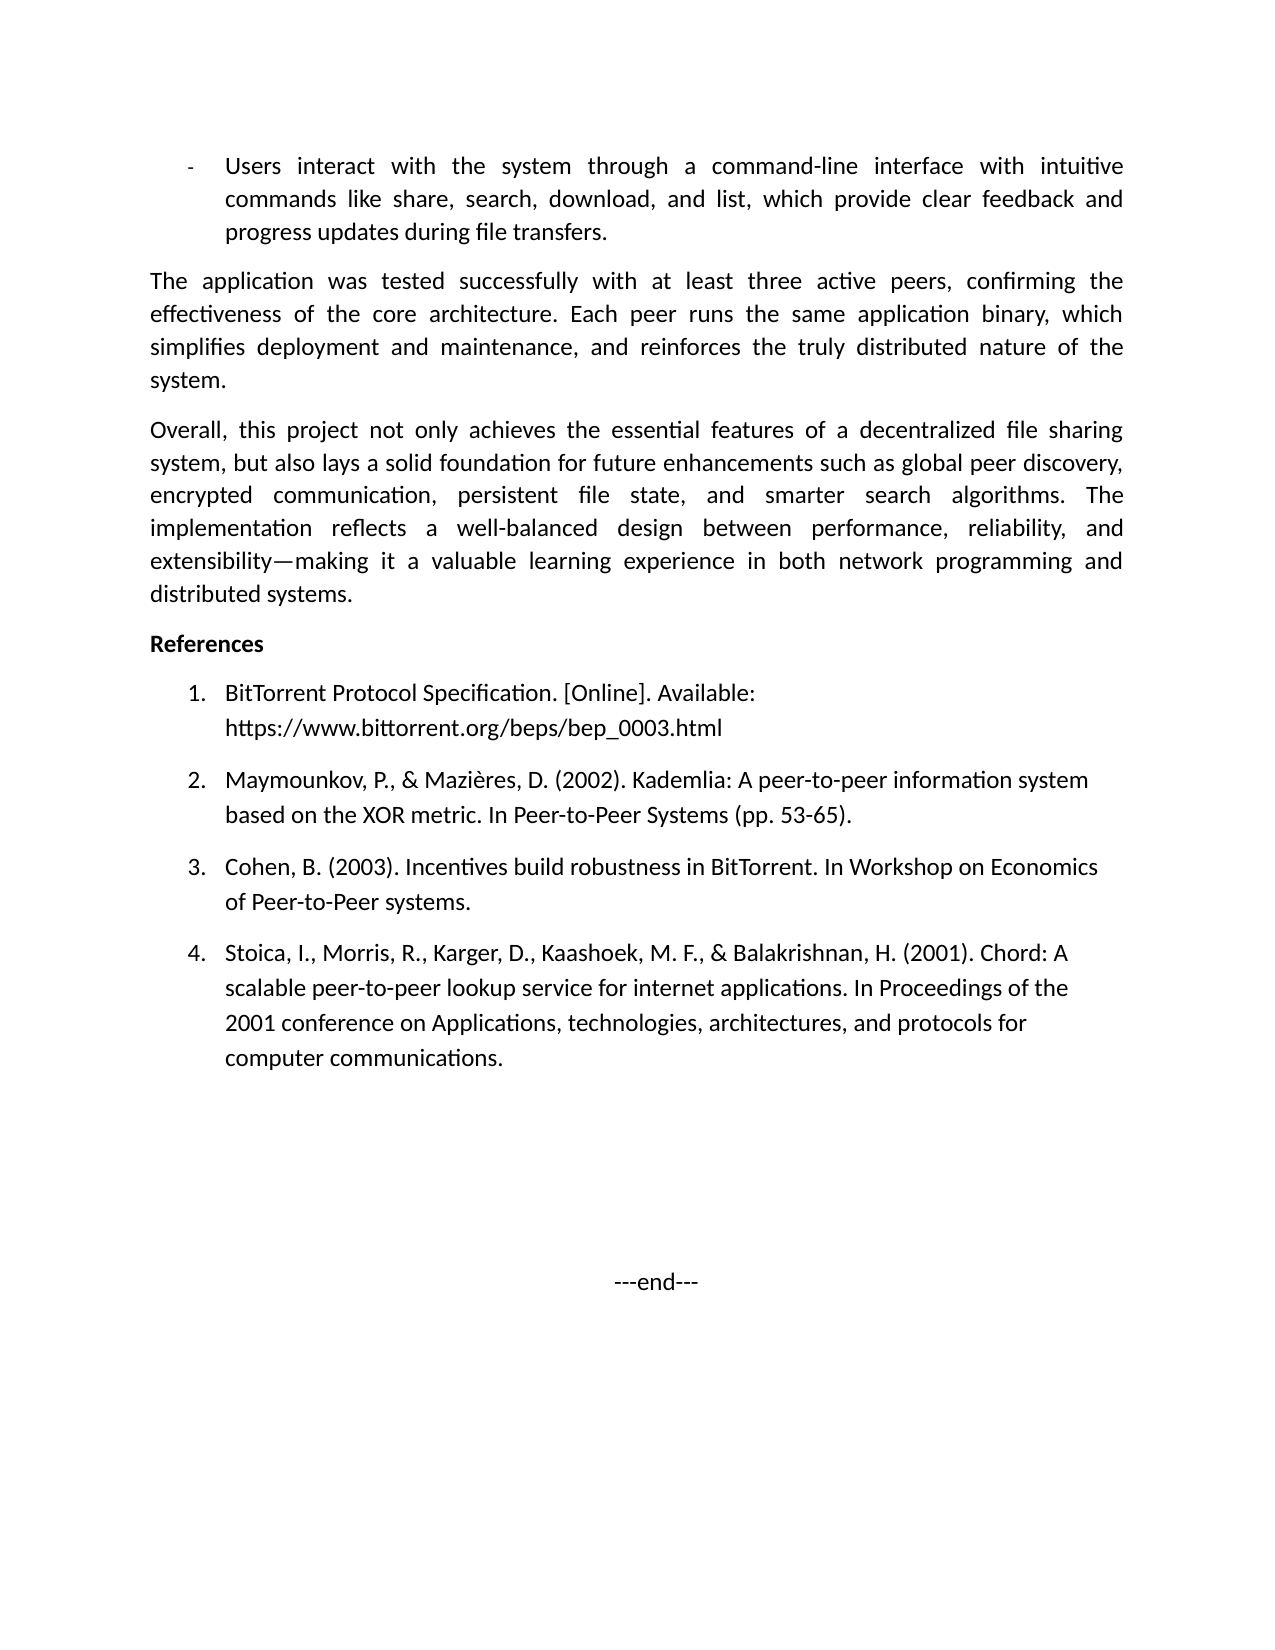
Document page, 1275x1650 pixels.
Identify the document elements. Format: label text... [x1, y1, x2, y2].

text References [150, 628, 1125, 658]
text The application was tested successfully with at least three active peers, confirming the effectiveness of the core architecture. Each peer runs the same application binary, which simplifies deployment and maintenance, and reinforces the truly distributed nature of the system. [150, 265, 1125, 395]
text Overall, this project not only achieves the essential features of a decentralized file sharing system, but also lays a solid foundation for future enhancements such as global peer discovery, encrypted communication, persistent file state, and smarter search algorithms. The implementation reflects a well-balanced design between performance, reliability, and extensibility—making it a valuable learning experience in both network programming and distributed systems. [150, 414, 1125, 609]
list Users interact with the system through a command-line interface with intuitive commands like share, search, download, and list, which provide clear feedback and progress updates during file transfers. [187, 150, 1125, 246]
list Maymounkov, P., & Mazières, D. (2002). Kademlia: A peer-to-peer information system based on the XOR metric. In Peer-to-Peer Systems (pp. 53-65). [187, 764, 1125, 830]
list Stoica, I., Morris, R., Karger, D., Kaashoek, M. F., & Balakrishnan, H. (2001). Chord: A scalable peer-to-peer lookup service for internet applications. In Proceedings of the 2001 conference on Applications, technologies, architectures, and protocols for computer communications. [187, 937, 1125, 1175]
list Cohen, B. (2003). Incentives build robustness in BitTorrent. In Workshop on Economics of Peer-to-Peer systems. [187, 851, 1125, 916]
list BitTorrent Protocol Specification. [Online]. Available: https://www.bittorrent.org/beps/bep_0003.html [187, 677, 1125, 743]
text ---end--- [187, 1196, 1125, 1297]
